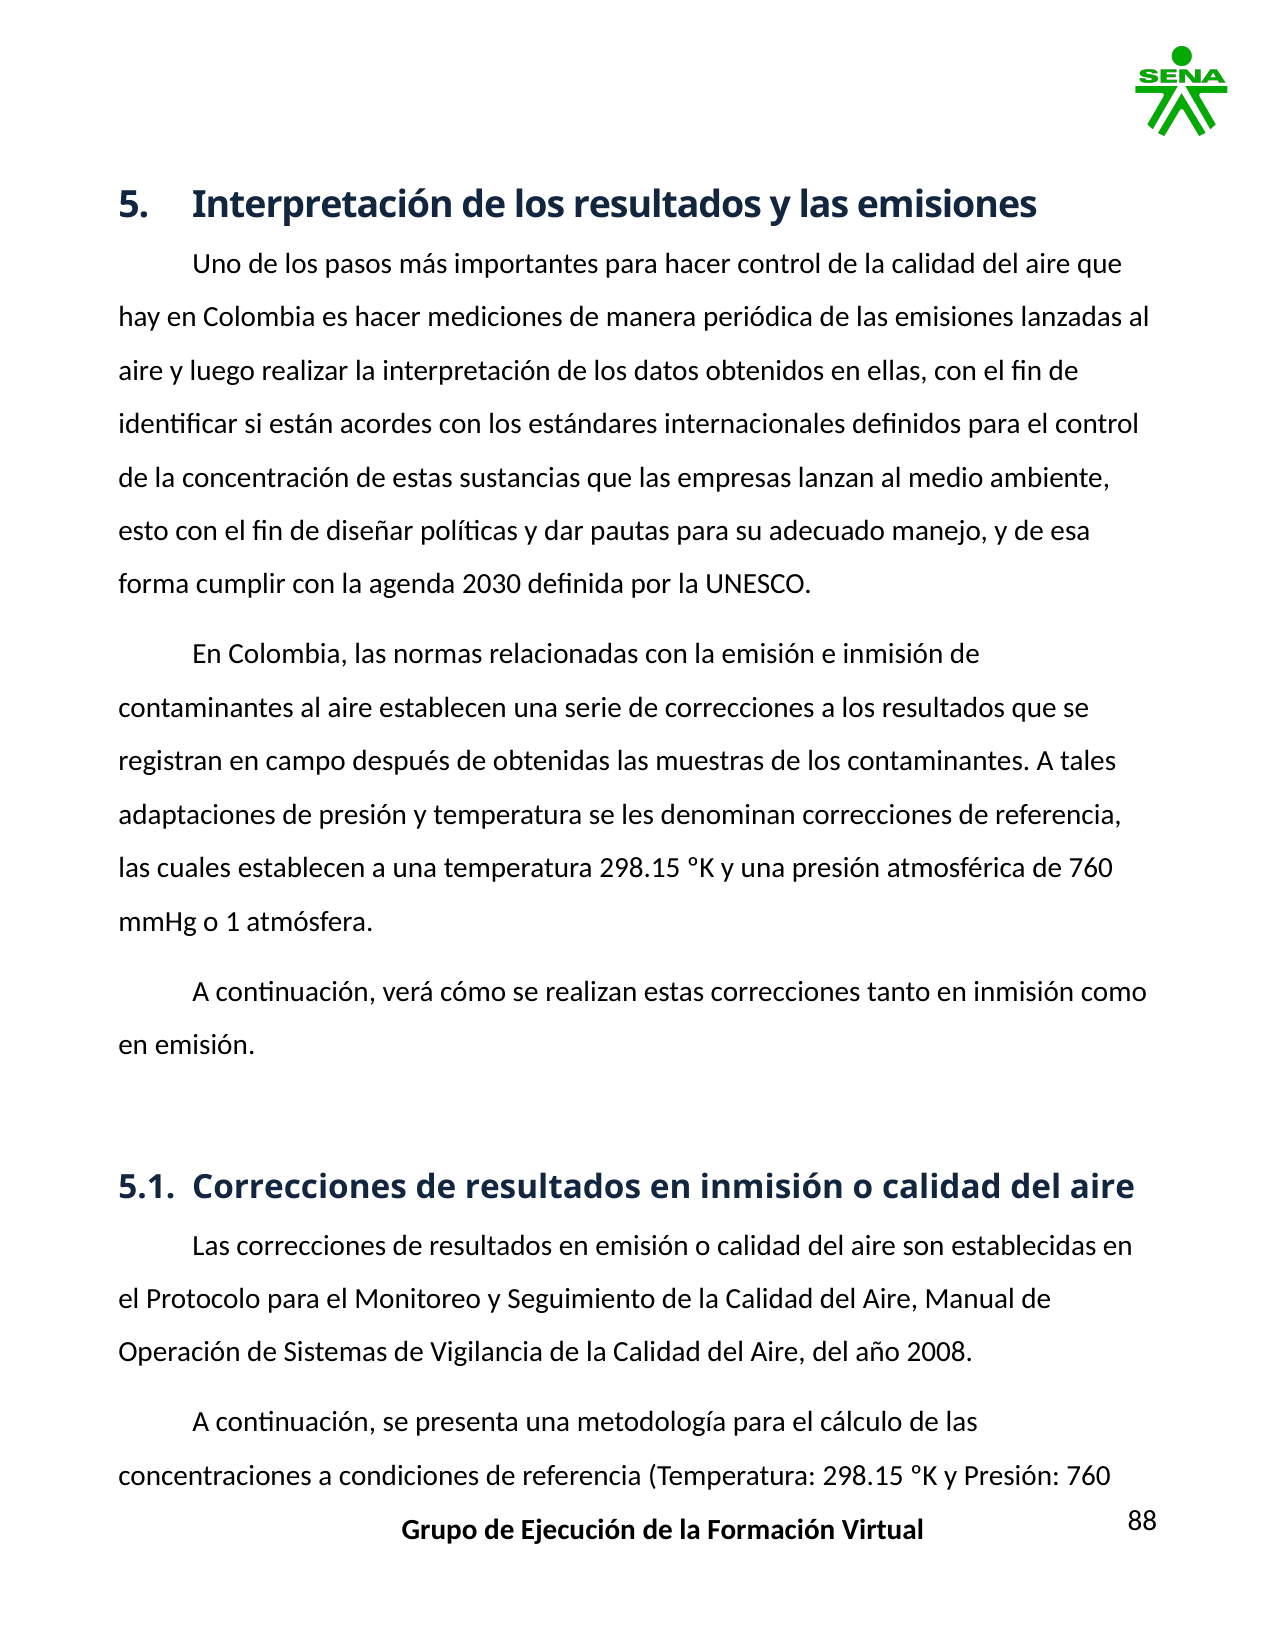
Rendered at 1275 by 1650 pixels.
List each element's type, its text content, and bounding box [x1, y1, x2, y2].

picture [1135, 46, 1228, 136]
subtitle Correcciones de resultados en inmisión o calidad del aire [118, 1162, 1157, 1208]
text Las correcciones de resultados en emisión o calidad del aire son establecidas en el Protocolo para el Monitoreo y Seguimiento de la Calidad del Aire, Manual de Operación de Sistemas de Vigilancia de la Calidad del Aire, del año 2008. [118, 1227, 1157, 1369]
text Uno de los pasos más importantes para hacer control de la calidad del aire que hay en Colombia es hacer mediciones de manera periódica de las emisiones lanzadas al aire y luego realizar la interpretación de los datos obtenidos en ellas, con el fin de identificar si están acordes con los estándares internacionales definidos para el control de la concentración de estas sustancias que las empresas lanzan al medio ambiente, esto con el fin de diseñar políticas y dar pautas para su adecuado manejo, y de esa forma cumplir con la agenda 2030 definida por la UNESCO. [118, 245, 1157, 601]
text En Colombia, las normas relacionadas con la emisión e inmisión de contaminantes al aire establecen una serie de correcciones a los resultados que se registran en campo después de obtenidas las muestras de los contaminantes. A tales adaptaciones de presión y temperatura se les denominan correcciones de referencia, las cuales establecen a una temperatura 298.15 ºK y una presión atmosférica de 760 mmHg o 1 atmósfera. [118, 636, 1157, 938]
text A continuación, verá cómo se realizan estas correcciones tanto en inmisión como en emisión. [118, 973, 1157, 1062]
subtitle Interpretación de los resultados y las emisiones [118, 177, 1157, 228]
